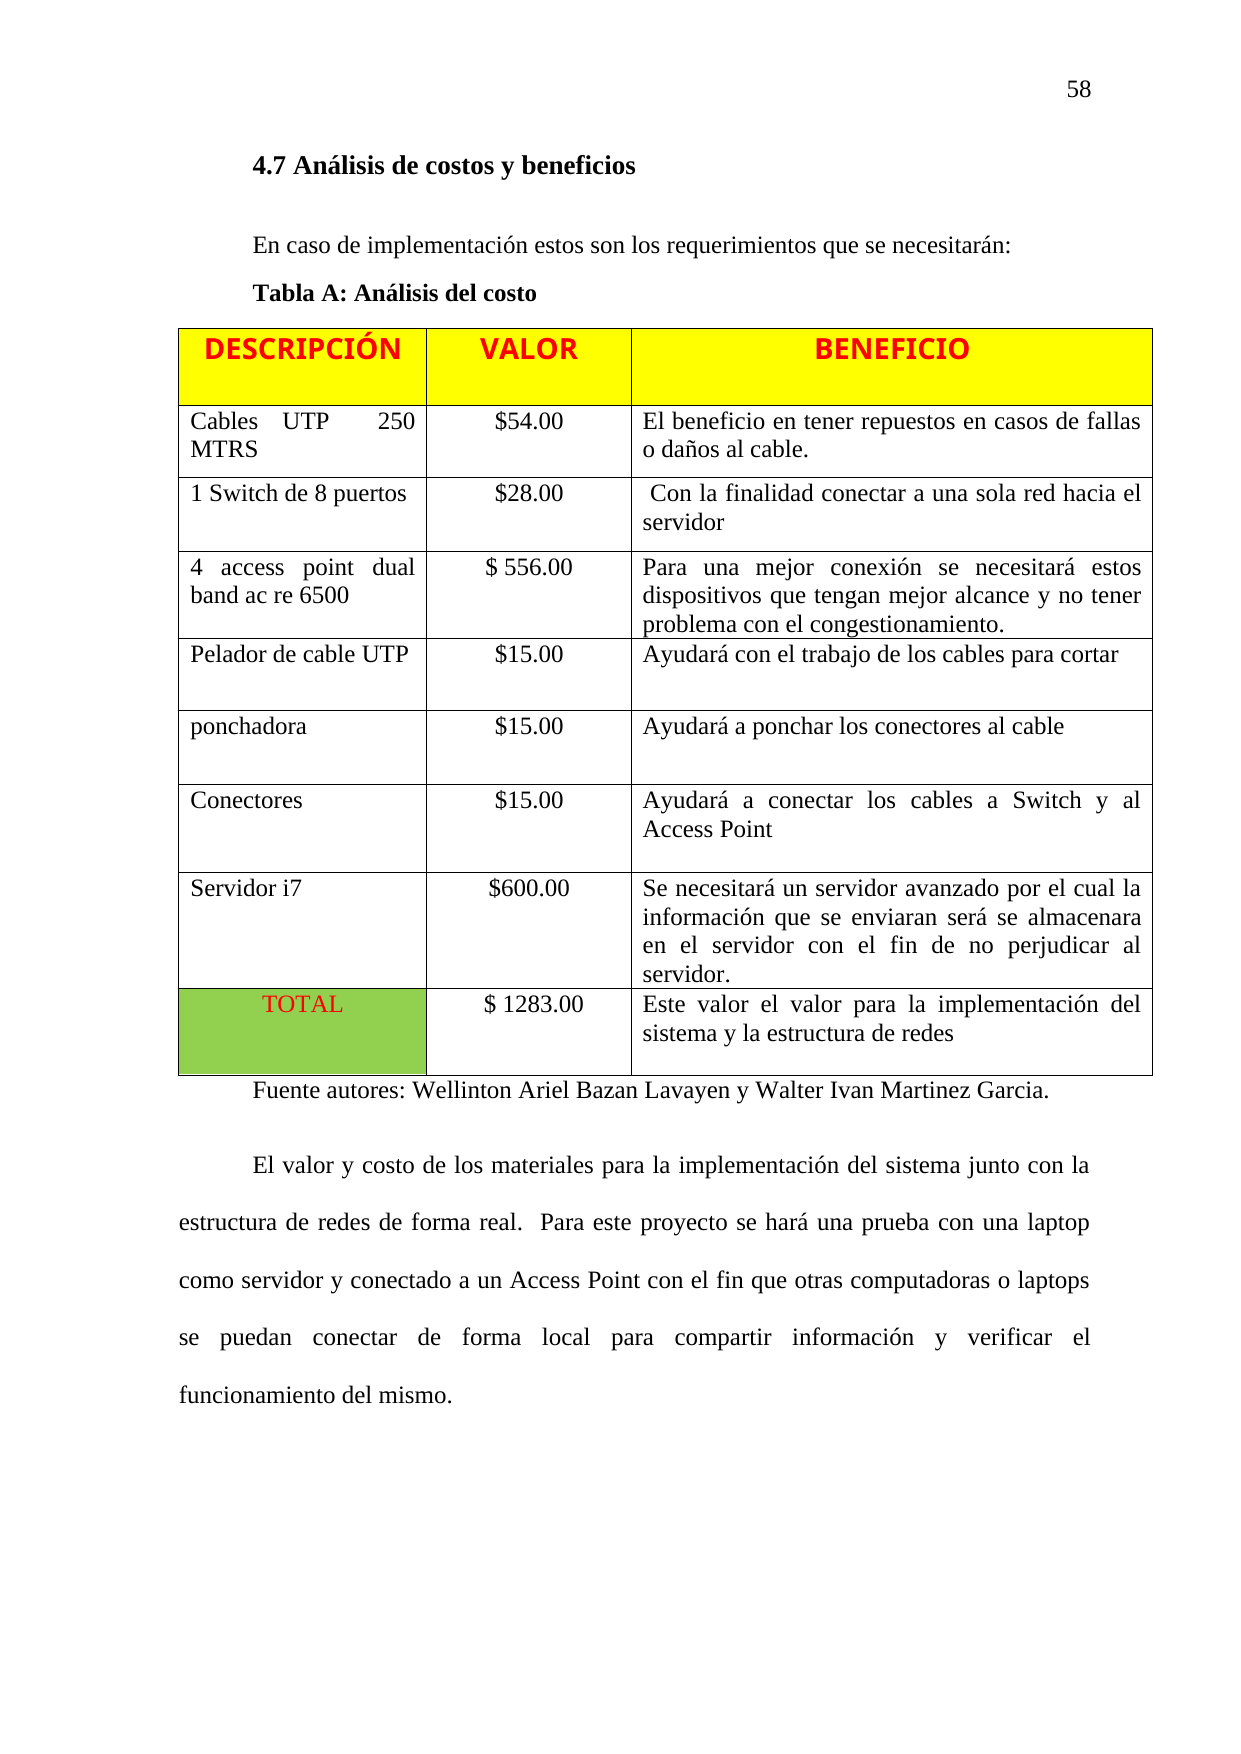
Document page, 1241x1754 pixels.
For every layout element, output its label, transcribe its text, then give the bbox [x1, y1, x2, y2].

table_cell Ayudará a conectar los cables a Switch y al Access Point [632, 785, 1152, 872]
table_cell 1 Switch de 8 puertos [179, 478, 426, 551]
table_cell Servidor i7 [179, 873, 426, 988]
table_cell Pelador de cable UTP [179, 639, 426, 710]
table_cell Ayudará a ponchar los conectores al cable [632, 711, 1152, 784]
table_cell El beneficio en tener repuestos en casos de fallas o daños al cable. [632, 406, 1152, 477]
table_cell $28.00 [427, 478, 631, 551]
text En caso de implementación estos son los requerimientos que se necesitarán: [178, 230, 1091, 259]
table_cell $15.00 [427, 711, 631, 784]
table_cell Este valor el valor para la implementación del sistema y la estructura de redes [632, 989, 1152, 1074]
table_cell $600.00 [427, 873, 631, 988]
subtitle 4.7 Análisis de costos y beneficios [178, 149, 1091, 180]
table_header VALOR [427, 329, 631, 405]
table_cell Se necesitará un servidor avanzado por el cual la información que se enviaran será se almacenara en el servidor con el fin de no perjudicar al servidor. [632, 873, 1152, 988]
table_cell Con la finalidad conectar a una sola red hacia el servidor [632, 478, 1152, 551]
table_cell ponchadora [179, 711, 426, 784]
table_cell Cables UTP 250 MTRS [179, 406, 426, 477]
table_cell Conectores [179, 785, 426, 872]
table_cell Ayudará con el trabajo de los cables para cortar [632, 639, 1152, 710]
table_header BENEFICIO [632, 329, 1152, 405]
table_cell $ 556.00 [427, 552, 631, 638]
table_cell $15.00 [427, 785, 631, 872]
table_cell Para una mejor conexión se necesitará estos dispositivos que tengan mejor alcance y no tener problema con el congestionamiento. [632, 552, 1152, 638]
table_cell $ 1283.00 [427, 989, 631, 1074]
text Fuente autores: Wellinton Ariel Bazan Lavayen y Walter Ivan Martinez Garcia. [178, 1076, 1091, 1104]
table_cell $15.00 [427, 639, 631, 710]
table_cell TOTAL [179, 989, 426, 1074]
table_cell $54.00 [427, 406, 631, 477]
text El valor y costo de los materiales para la implementación del sistema junto con la estructura de redes de forma real. Para este proyecto se hará una prueba con una laptop como servidor y conectado a un Access Point con el fin que otras computadoras o laptops se puedan conectar de forma local para compartir información y verificar el funcionamiento del mismo. [178, 1150, 1091, 1408]
table_cell 4 access point dual band ac re 6500 [179, 552, 426, 638]
text Tabla A: Análisis del costo [178, 278, 1091, 307]
table_header DESCRIPCIÓN [179, 329, 426, 405]
